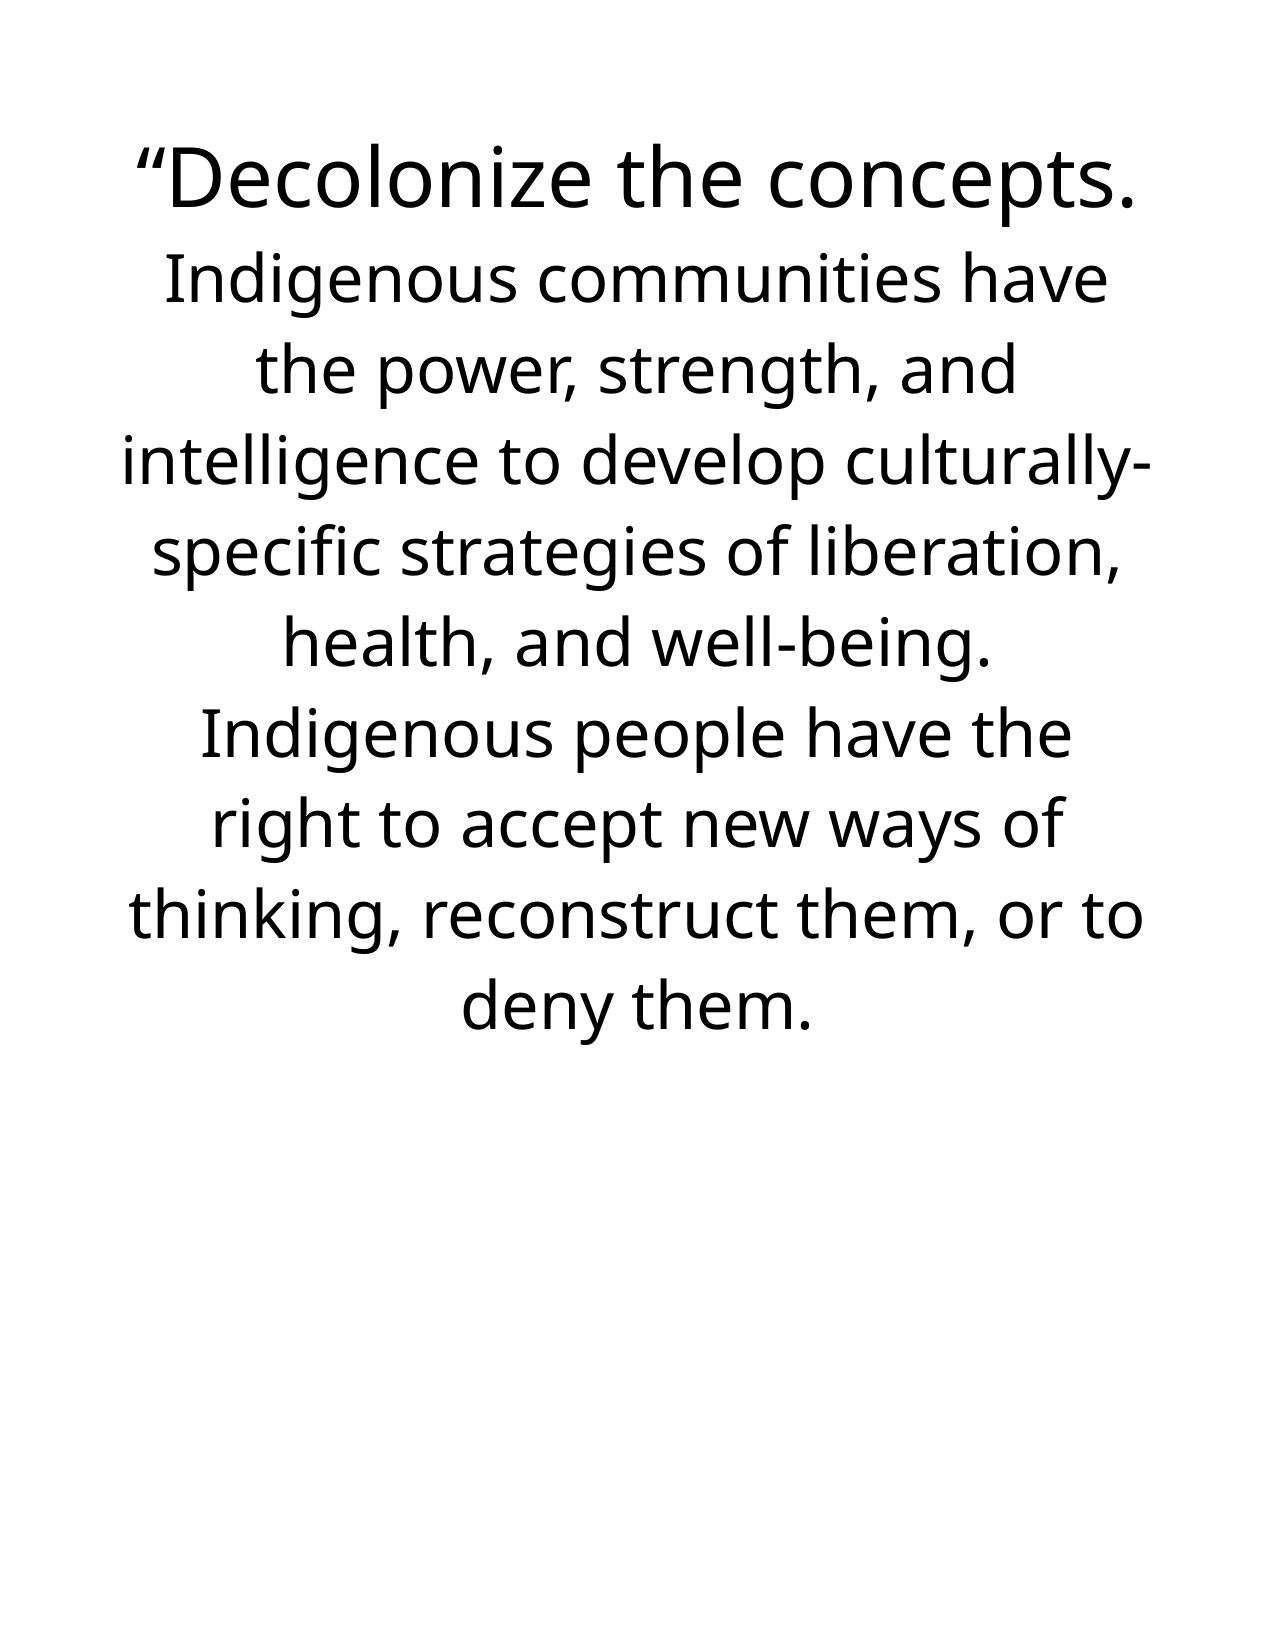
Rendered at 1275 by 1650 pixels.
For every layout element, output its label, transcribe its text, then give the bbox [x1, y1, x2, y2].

text “Decolonize the concepts. Indigenous communities have the power, strength, and intelligence to develop culturally-specific strategies of liberation, health, and well-being. Indigenous people have the right to accept new ways of thinking, reconstruct them, or to deny them. [118, 118, 1157, 1049]
